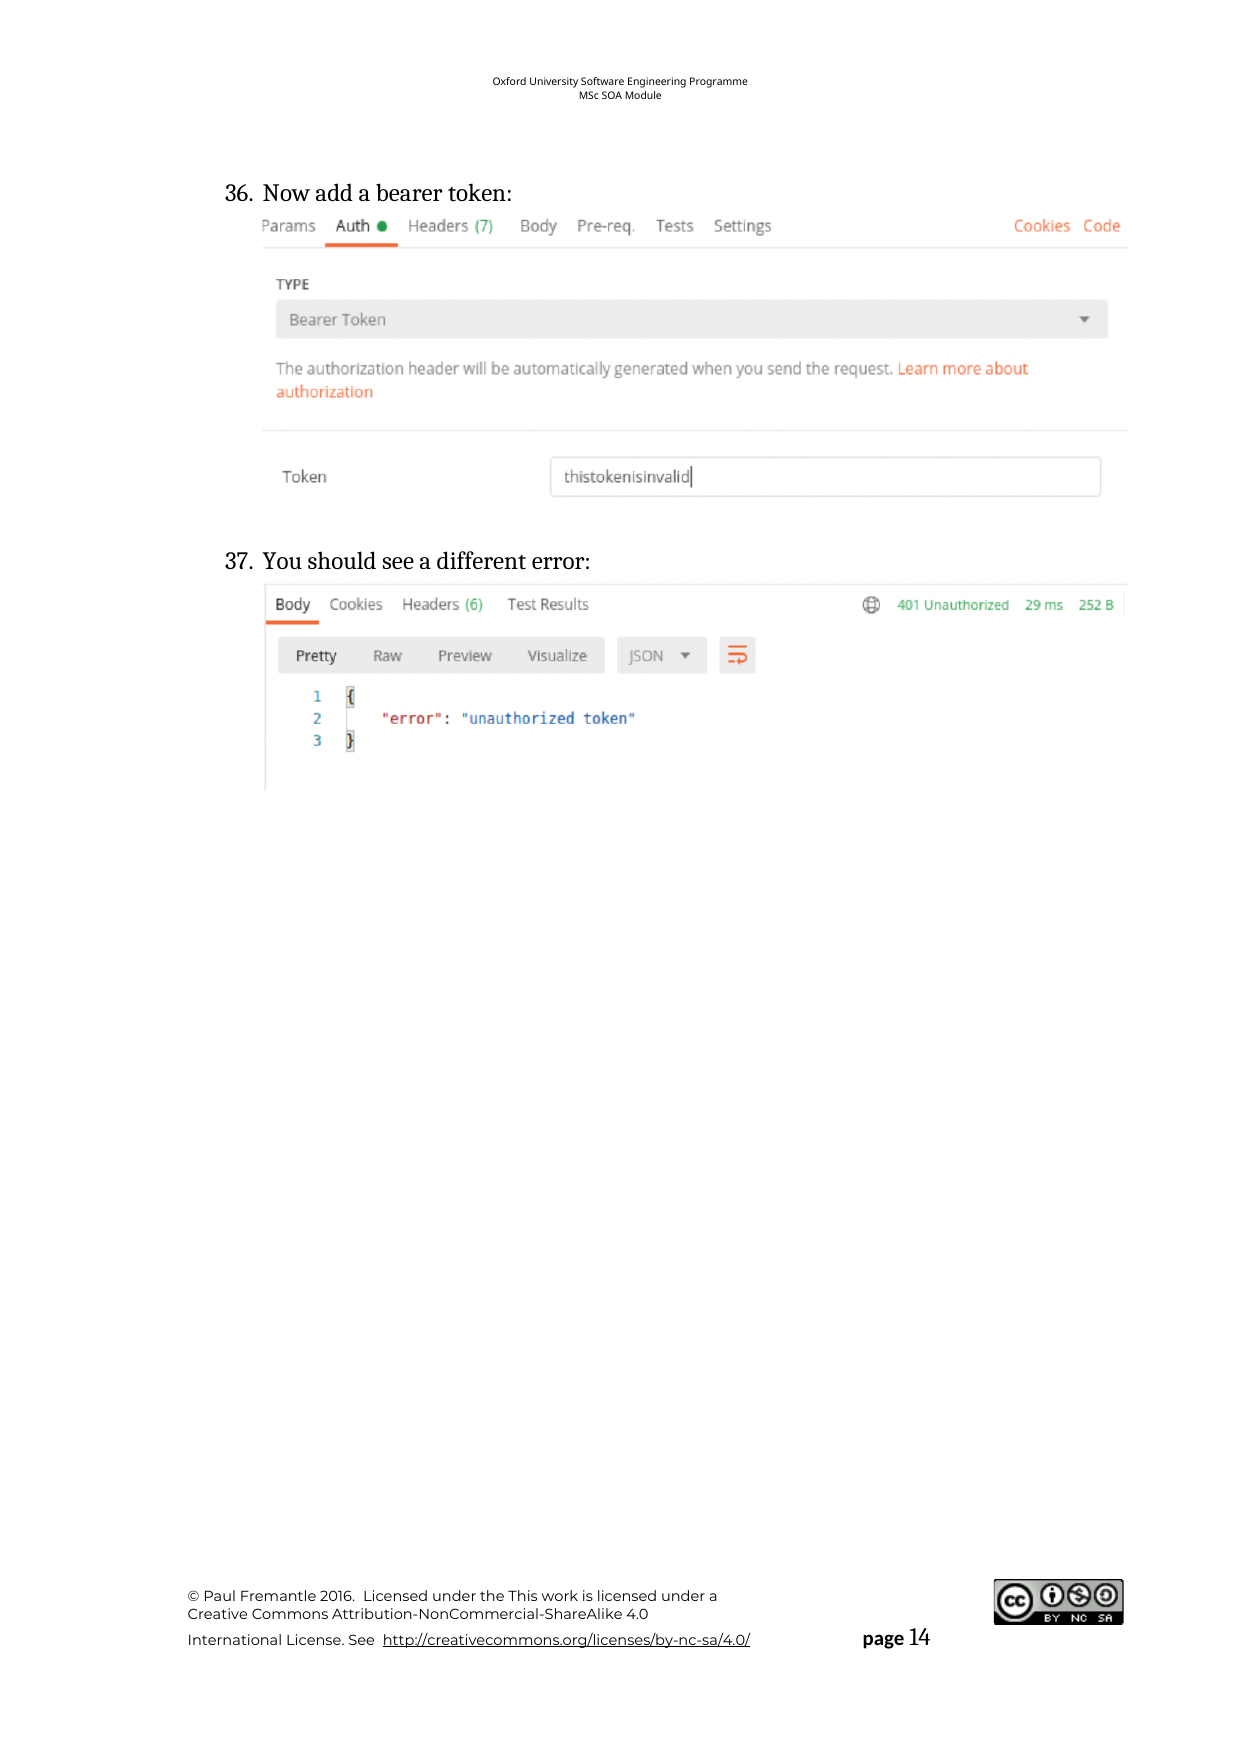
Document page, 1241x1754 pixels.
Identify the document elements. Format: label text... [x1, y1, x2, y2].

picture [262, 575, 1128, 791]
list Now add a bearer token: [225, 179, 1053, 207]
picture [262, 207, 1128, 547]
picture [993, 1579, 1124, 1625]
